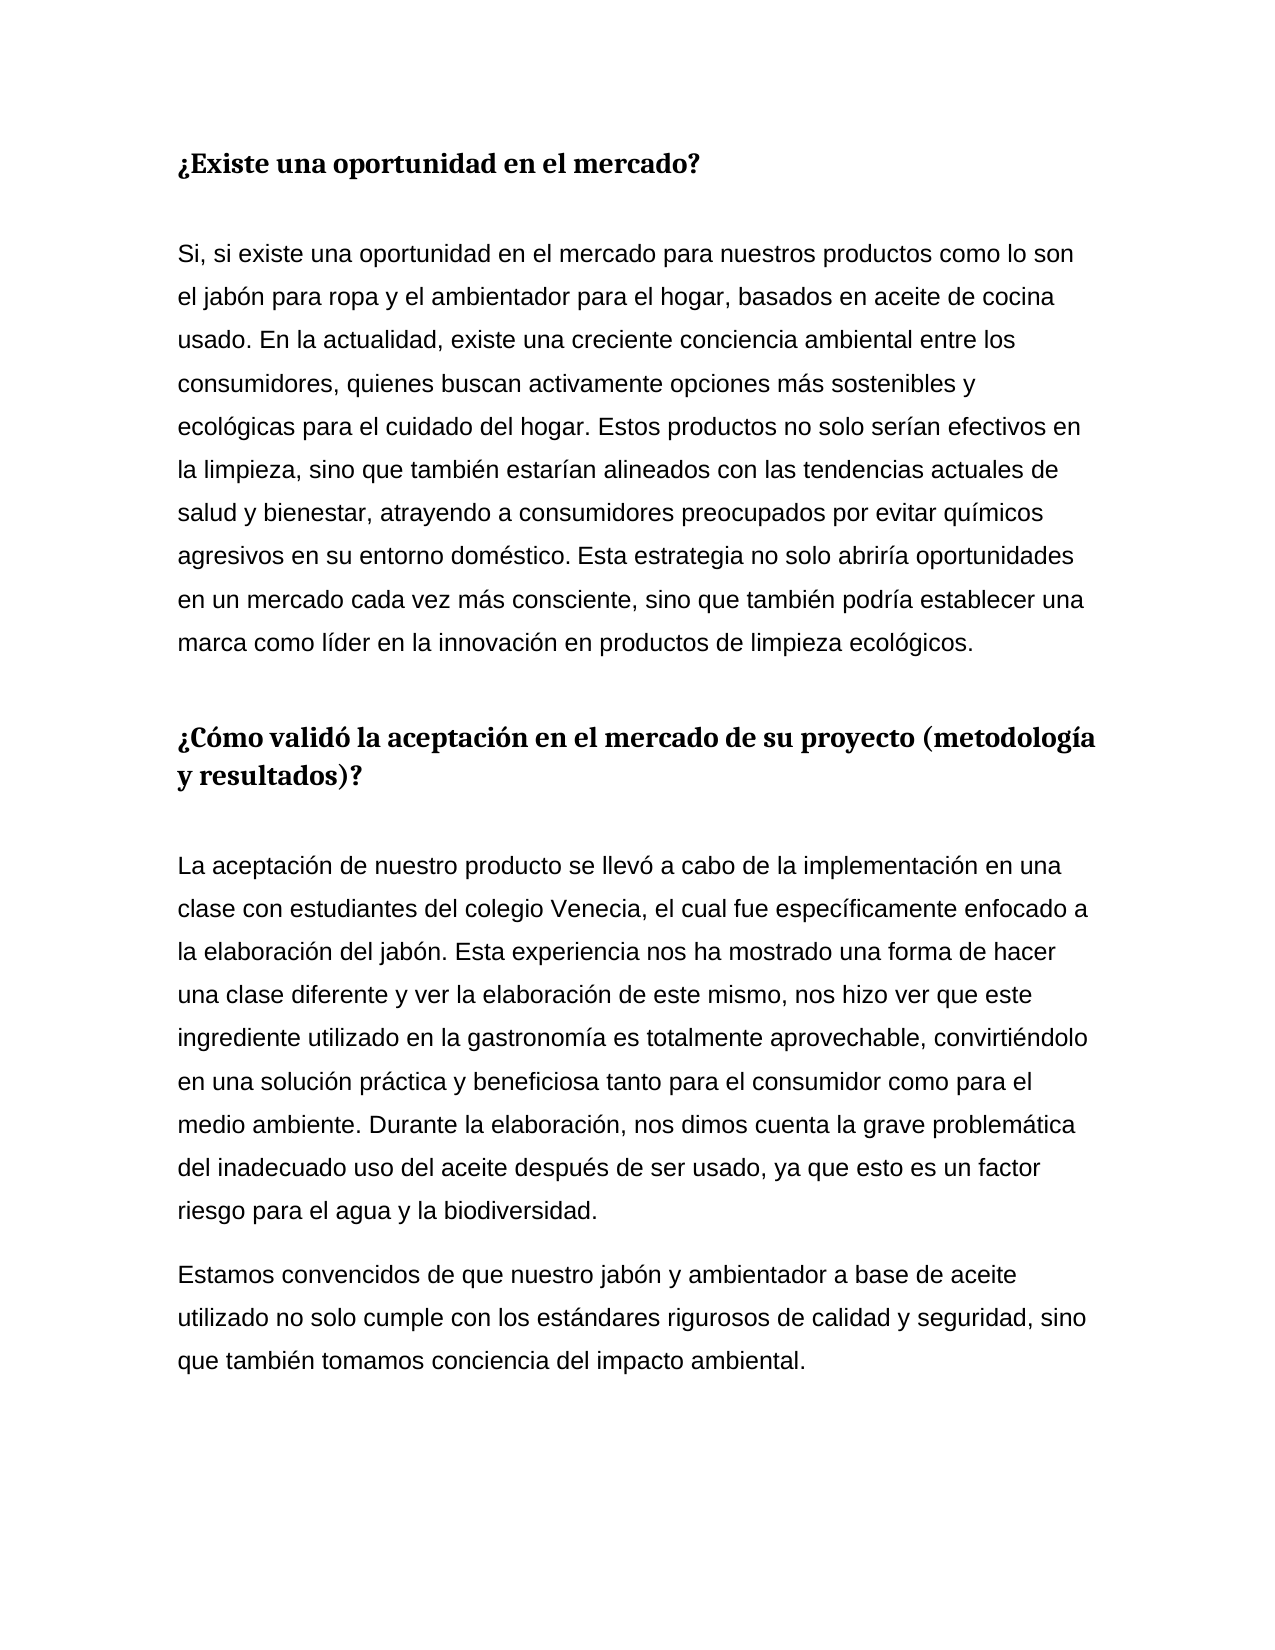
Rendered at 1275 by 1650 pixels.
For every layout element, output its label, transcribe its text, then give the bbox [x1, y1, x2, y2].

text Si, si existe una oportunidad en el mercado para nuestros productos como lo son el jabón para ropa y el ambientador para el hogar, basados en aceite de cocina usado. En la actualidad, existe una creciente conciencia ambiental entre los consumidores, quienes buscan activamente opciones más sostenibles y ecológicas para el cuidado del hogar. Estos productos no solo serían efectivos en la limpieza, sino que también estarían alineados con las tendencias actuales de salud y bienestar, atrayendo a consumidores preocupados por evitar químicos agresivos en su entorno doméstico. Esta estrategia no solo abriría oportunidades en un mercado cada vez más consciente, sino que también podría establecer una marca como líder en la innovación en productos de limpieza ecológicos. [177, 239, 1098, 656]
subtitle ¿Existe una oportunidad en el mercado? [177, 148, 1098, 181]
subtitle ¿Cómo validó la aceptación en el mercado de su proyecto (metodología y resultados)? [177, 721, 1098, 793]
text Estamos convencidos de que nuestro jabón y ambientador a base de aceite utilizado no solo cumple con los estándares rigurosos de calidad y seguridad, sino que también tomamos conciencia del impacto ambiental. [177, 1260, 1098, 1375]
text La aceptación de nuestro producto se llevó a cabo de la implementación en una clase con estudiantes del colegio Venecia, el cual fue específicamente enfocado a la elaboración del jabón. Esta experiencia nos ha mostrado una forma de hacer una clase diferente y ver la elaboración de este mismo, nos hizo ver que este ingrediente utilizado en la gastronomía es totalmente aprovechable, convirtiéndolo en una solución práctica y beneficiosa tanto para el consumidor como para el medio ambiente. Durante la elaboración, nos dimos cuenta la grave problemática del inadecuado uso del aceite después de ser usado, ya que esto es un factor riesgo para el agua y la biodiversidad. [177, 851, 1098, 1225]
